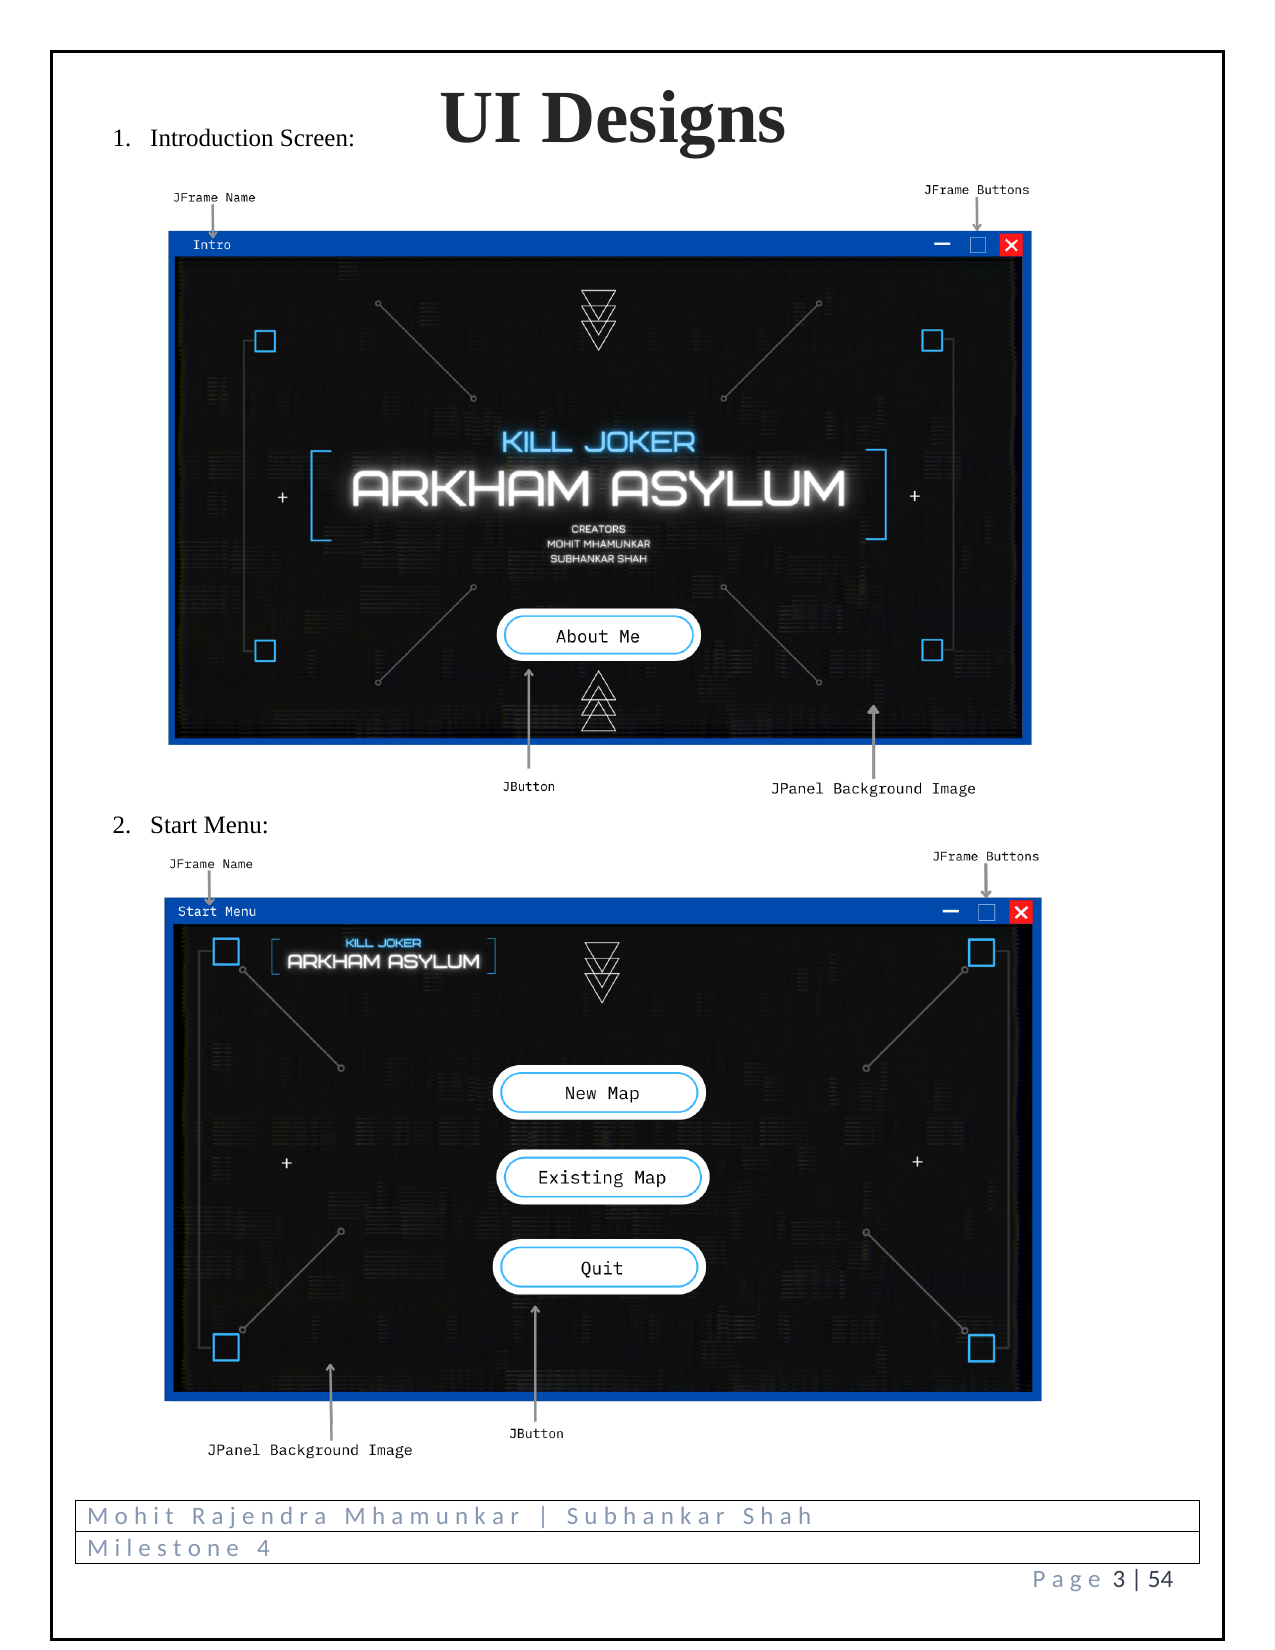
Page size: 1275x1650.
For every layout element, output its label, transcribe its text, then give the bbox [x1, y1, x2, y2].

picture [150, 841, 1065, 1466]
list Introduction Screen: [112, 123, 687, 151]
list Introduction Screen: [690, 123, 1200, 151]
list Start Menu: [112, 810, 1200, 839]
picture [150, 175, 1059, 808]
